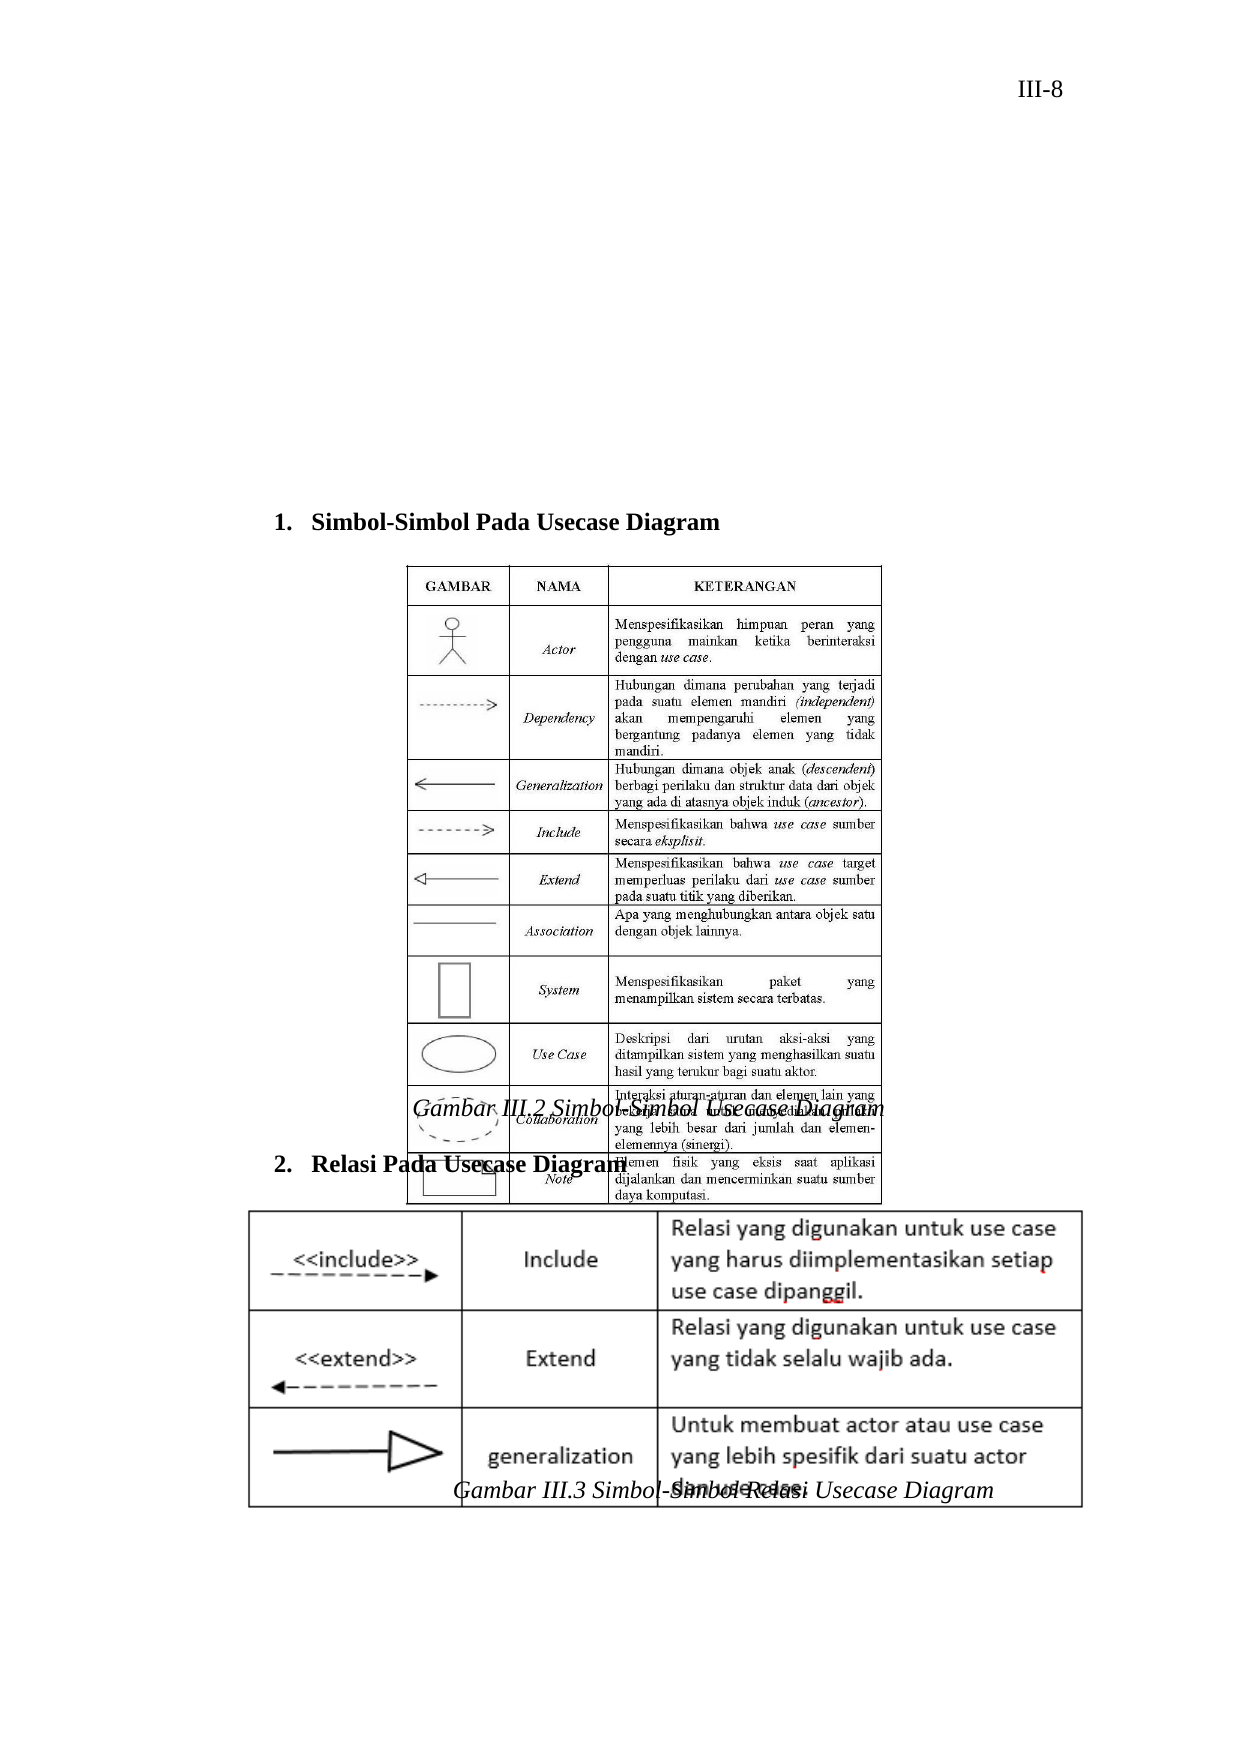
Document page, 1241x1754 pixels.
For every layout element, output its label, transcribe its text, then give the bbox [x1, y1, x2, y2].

picture [236, 1177, 1094, 1522]
text Gambar III.2 Simbol-Simbol Usecase Diagram [236, 1093, 1063, 1122]
list Relasi Pada Usecase Diagram [274, 1149, 1063, 1177]
text Gambar III.3 Simbol-Simbol Relasi Usecase Diagram [311, 1476, 1063, 1504]
list Simbol-Simbol Pada Usecase Diagram [274, 507, 1063, 536]
picture [404, 563, 885, 1093]
picture [404, 1122, 885, 1149]
